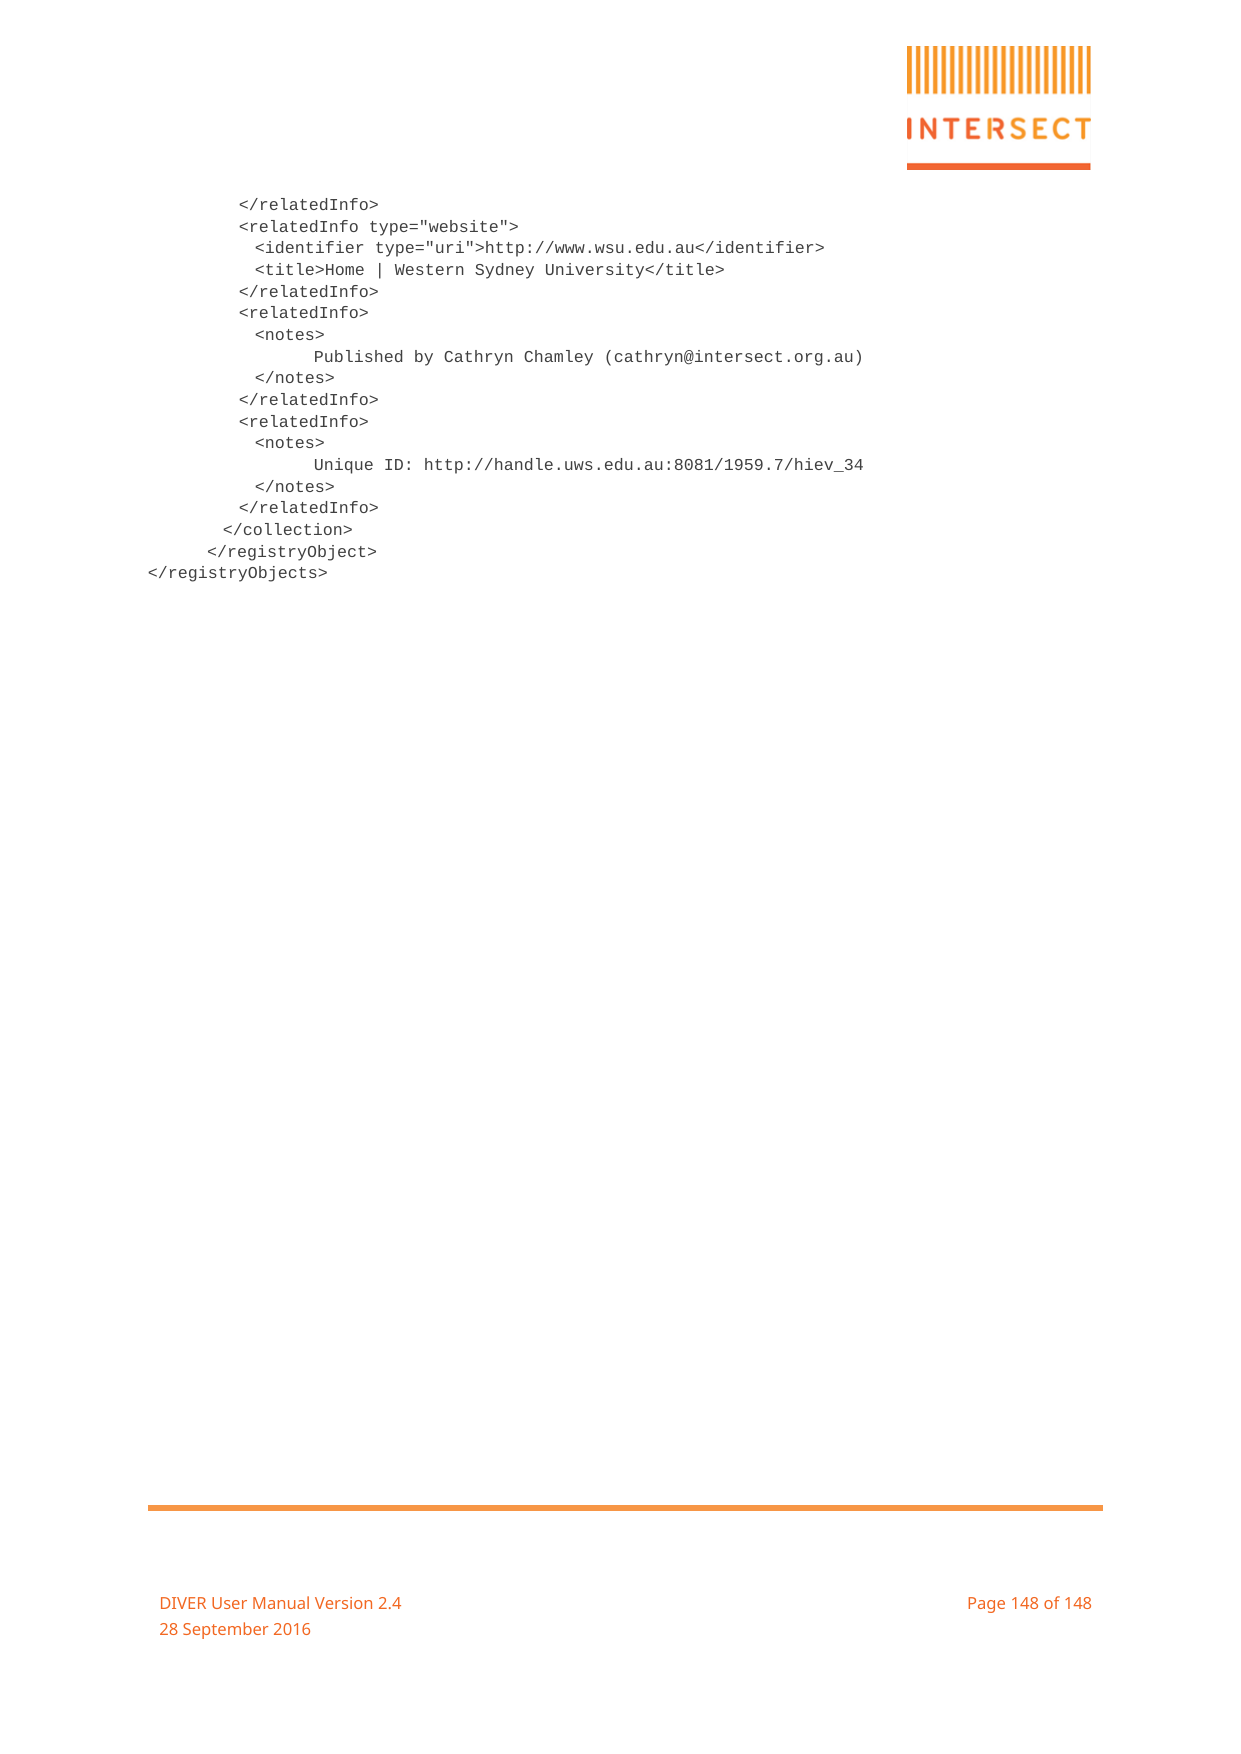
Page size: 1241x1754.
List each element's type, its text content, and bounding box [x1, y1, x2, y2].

text </relatedInfo> [239, 283, 1092, 302]
picture [905, 44, 1093, 172]
text <identifier type="uri">http://www.wsu.edu.au</identifier> [254, 240, 1092, 259]
text </registryObjects> [148, 565, 1092, 584]
text </relatedInfo> [239, 197, 1092, 215]
text </registryObject> [207, 543, 1092, 562]
text <notes> [254, 435, 1092, 454]
text </notes> [254, 370, 1092, 389]
text <notes> [254, 327, 1092, 345]
text <relatedInfo> [239, 413, 1092, 432]
text </collection> [223, 522, 1092, 540]
text Unique ID: http://handle.uws.edu.au:8081/1959.7/hiev_34 [314, 457, 1092, 475]
text Published by Cathryn Chamley (cathryn@intersect.org.au) [314, 348, 1092, 367]
text <relatedInfo> [239, 305, 1092, 324]
text <relatedInfo type="website"> [239, 218, 1092, 237]
text </relatedInfo> [239, 392, 1092, 410]
text </notes> [254, 478, 1092, 497]
text <title>Home | Western Sydney University</title> [254, 262, 1092, 280]
text </relatedInfo> [239, 500, 1092, 519]
